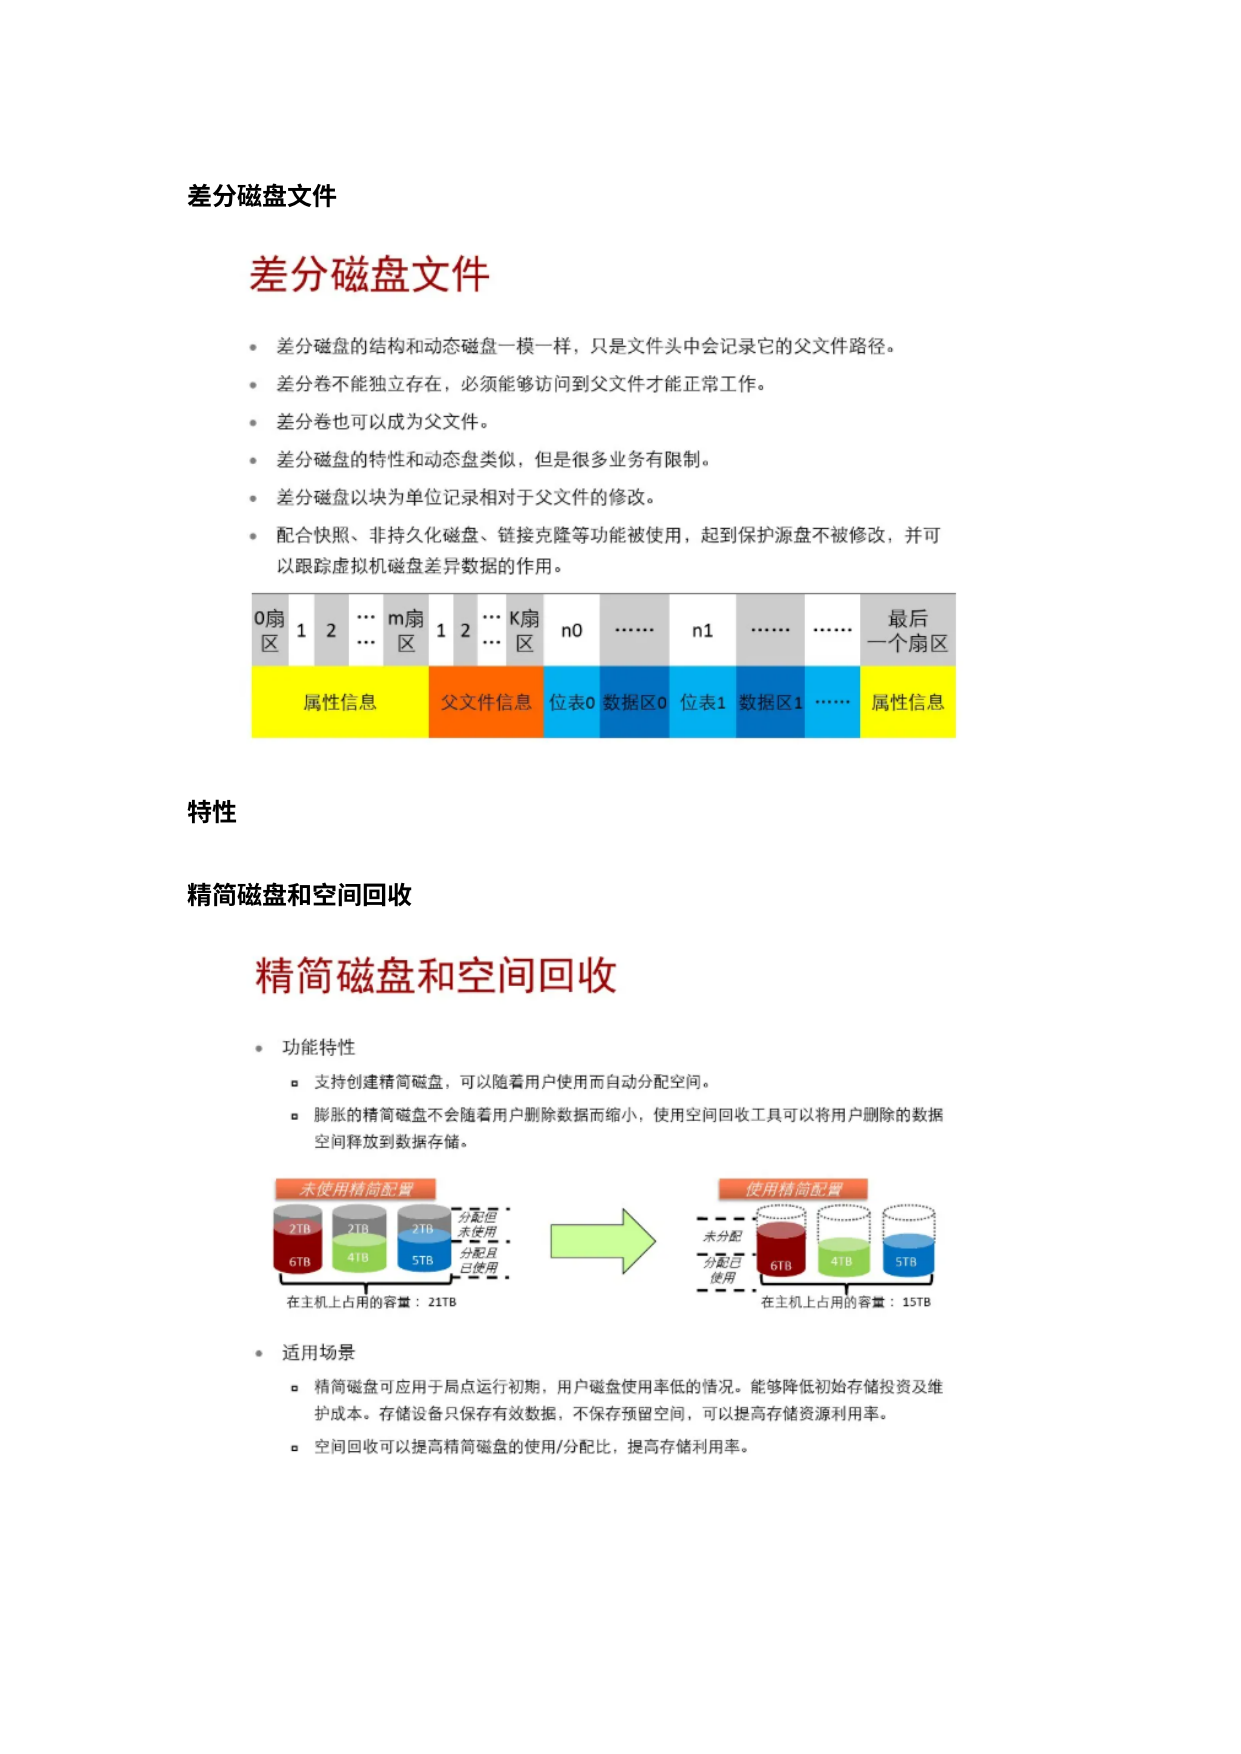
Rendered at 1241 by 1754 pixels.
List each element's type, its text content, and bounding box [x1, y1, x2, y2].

picture [220, 245, 1020, 753]
subtitle 精简磁盘和空间回收 [187, 861, 1053, 926]
subtitle 特性 [187, 778, 1053, 843]
picture [221, 943, 1019, 1461]
subtitle 差分磁盘文件 [187, 162, 1053, 227]
